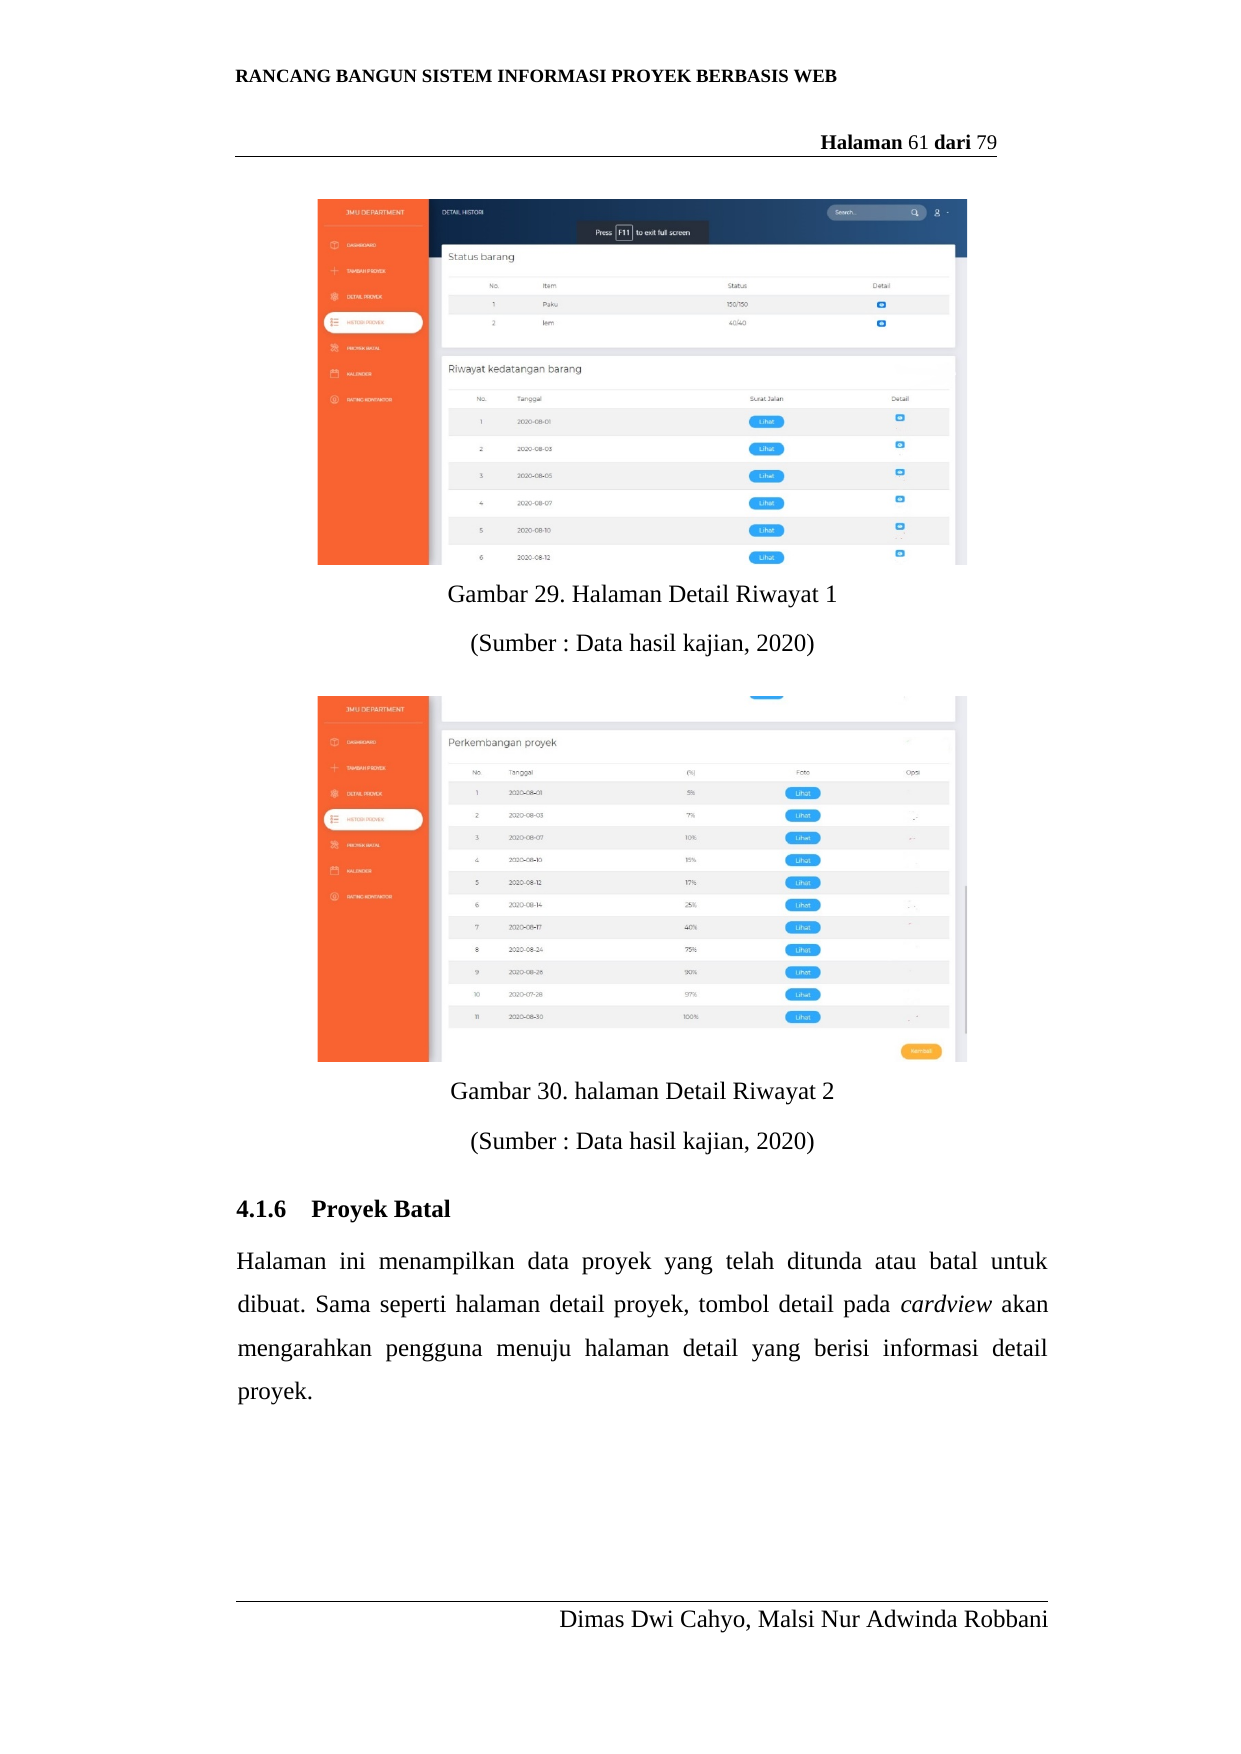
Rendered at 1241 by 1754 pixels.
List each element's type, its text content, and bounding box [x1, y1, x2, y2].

picture [317, 199, 968, 565]
text Halaman ini menampilkan data proyek yang telah ditunda atau batal untuk dibuat. Sama seperti halaman detail proyek, tombol detail pada cardview akan mengarahkan pengguna menuju halaman detail yang berisi informasi detail proyek. [236, 1246, 1048, 1404]
picture [317, 696, 968, 1062]
text Gambar 29. Halaman Detail Riwayat 1 [236, 579, 1048, 608]
text Gambar 30. halaman Detail Riwayat 2 [236, 1076, 1048, 1105]
text (Sumber : Data hasil kajian, 2020) [236, 628, 1048, 657]
subtitle Proyek Batal [236, 1194, 1048, 1223]
text (Sumber : Data hasil kajian, 2020) [236, 1126, 1048, 1155]
